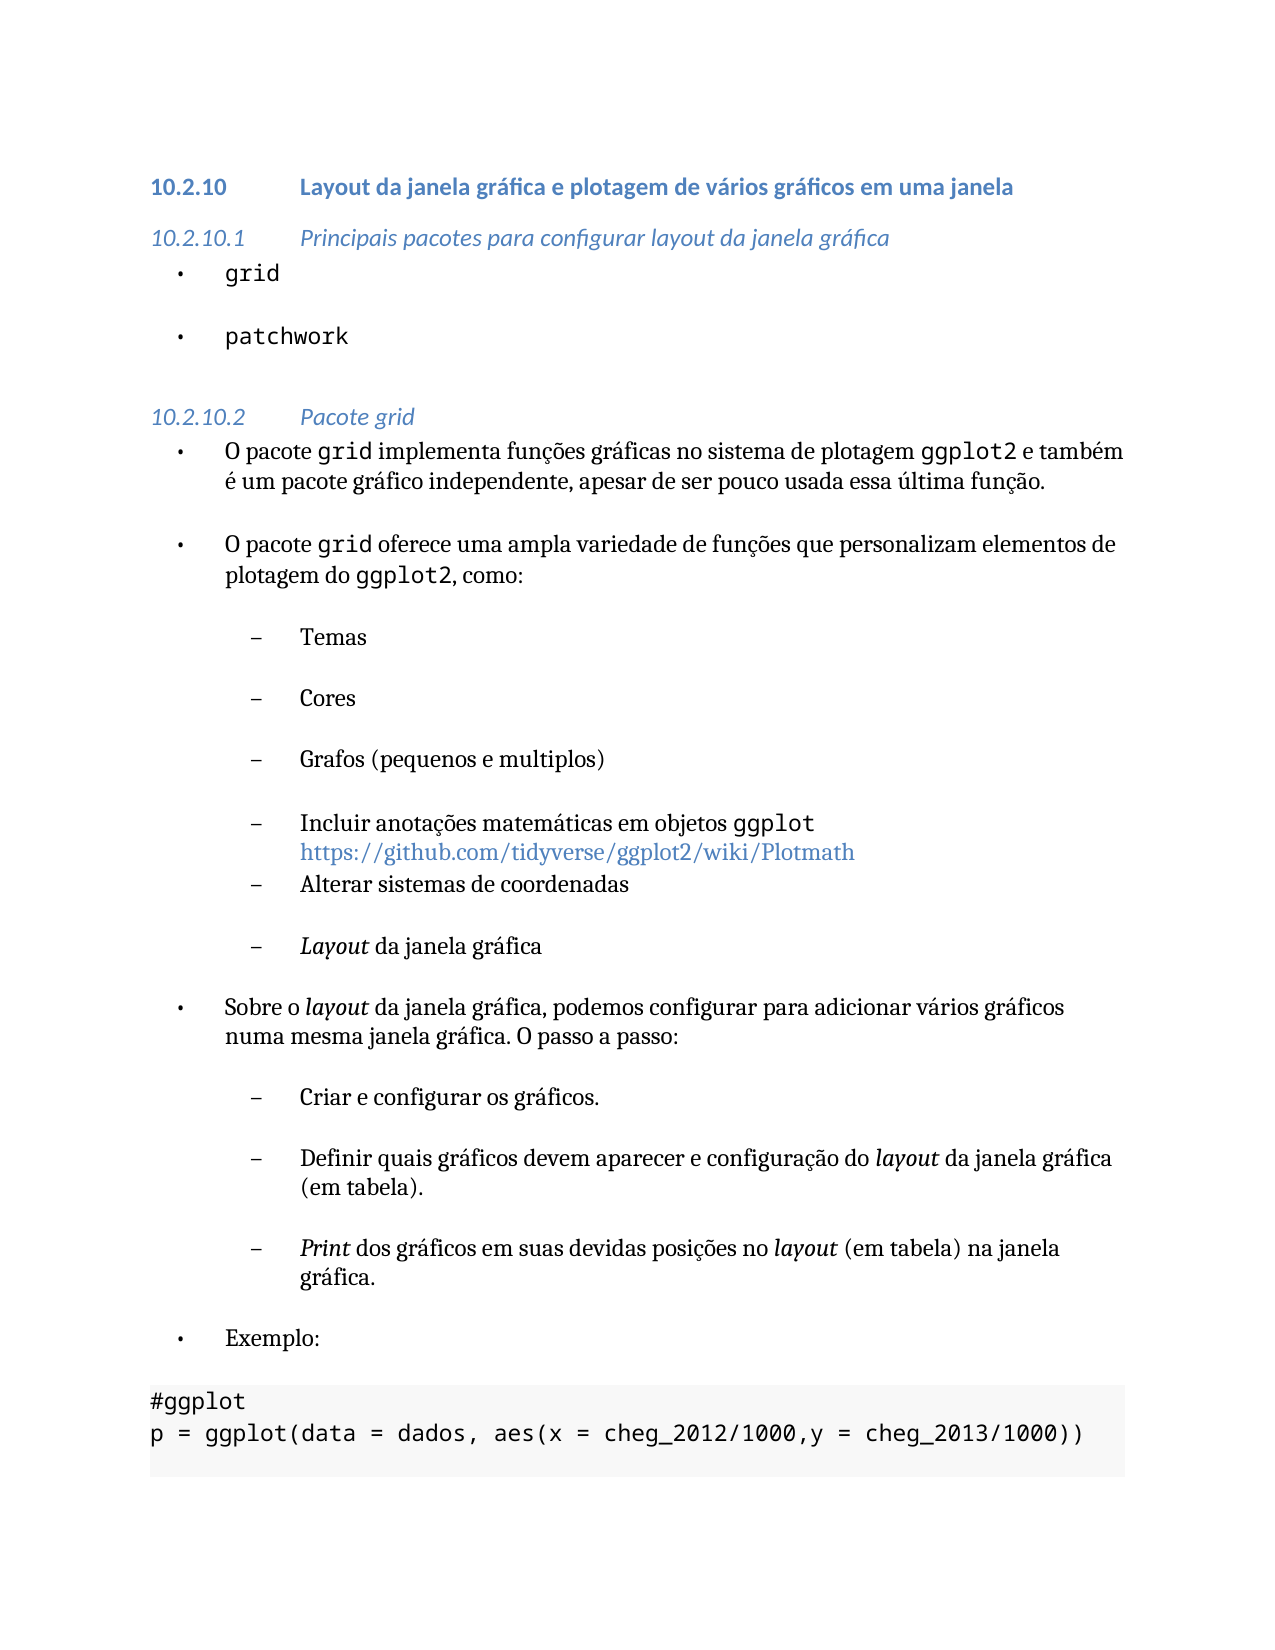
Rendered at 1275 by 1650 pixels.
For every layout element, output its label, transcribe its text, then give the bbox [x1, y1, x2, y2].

list Layout da janela gráfica [250, 932, 1125, 989]
list grid [175, 256, 1125, 316]
list Sobre o layout da janela gráfica, podemos configurar para adicionar vários gráficos numa mesma janela gráfica. O passo a passo: [175, 993, 1125, 1079]
list Criar e configurar os gráficos. [250, 1083, 1125, 1140]
list Print dos gráficos em suas devidas posições no layout (em tabela) na janela gráfica. [250, 1234, 1125, 1320]
list Exemplo: [175, 1324, 1125, 1382]
list Temas [250, 623, 1125, 680]
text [150, 1385, 1125, 1477]
subtitle 10.2.10.1 Principais pacotes para configurar layout da janela gráfica [150, 222, 1125, 253]
subtitle 10.2.10 Layout da janela gráfica e plotagem de vários gráficos em uma janela [150, 171, 1125, 201]
list Grafos (pequenos e multiplos) [250, 745, 1125, 803]
list O pacote grid implementa funções gráficas no sistema de plotagem ggplot2 e também é um pacote gráfico independente, apesar de ser pouco usada essa última função. [175, 435, 1125, 524]
list Cores [250, 684, 1125, 742]
subtitle 10.2.10.2 Pacote grid [150, 401, 1125, 432]
list Definir quais gráficos devem aparecer e configuração do layout da janela gráfica (em tabela). [250, 1144, 1125, 1230]
list patchwork [175, 320, 1125, 380]
list Alterar sistemas de coordenadas [250, 870, 1125, 928]
list Incluir anotações matemáticas em objetos ggplot https://github.com/tidyverse/ggplot2/wiki/Plotmath [250, 807, 1125, 867]
list O pacote grid oferece uma ampla variedade de funções que personalizam elementos de plotagem do ggplot2, como: [175, 528, 1125, 619]
